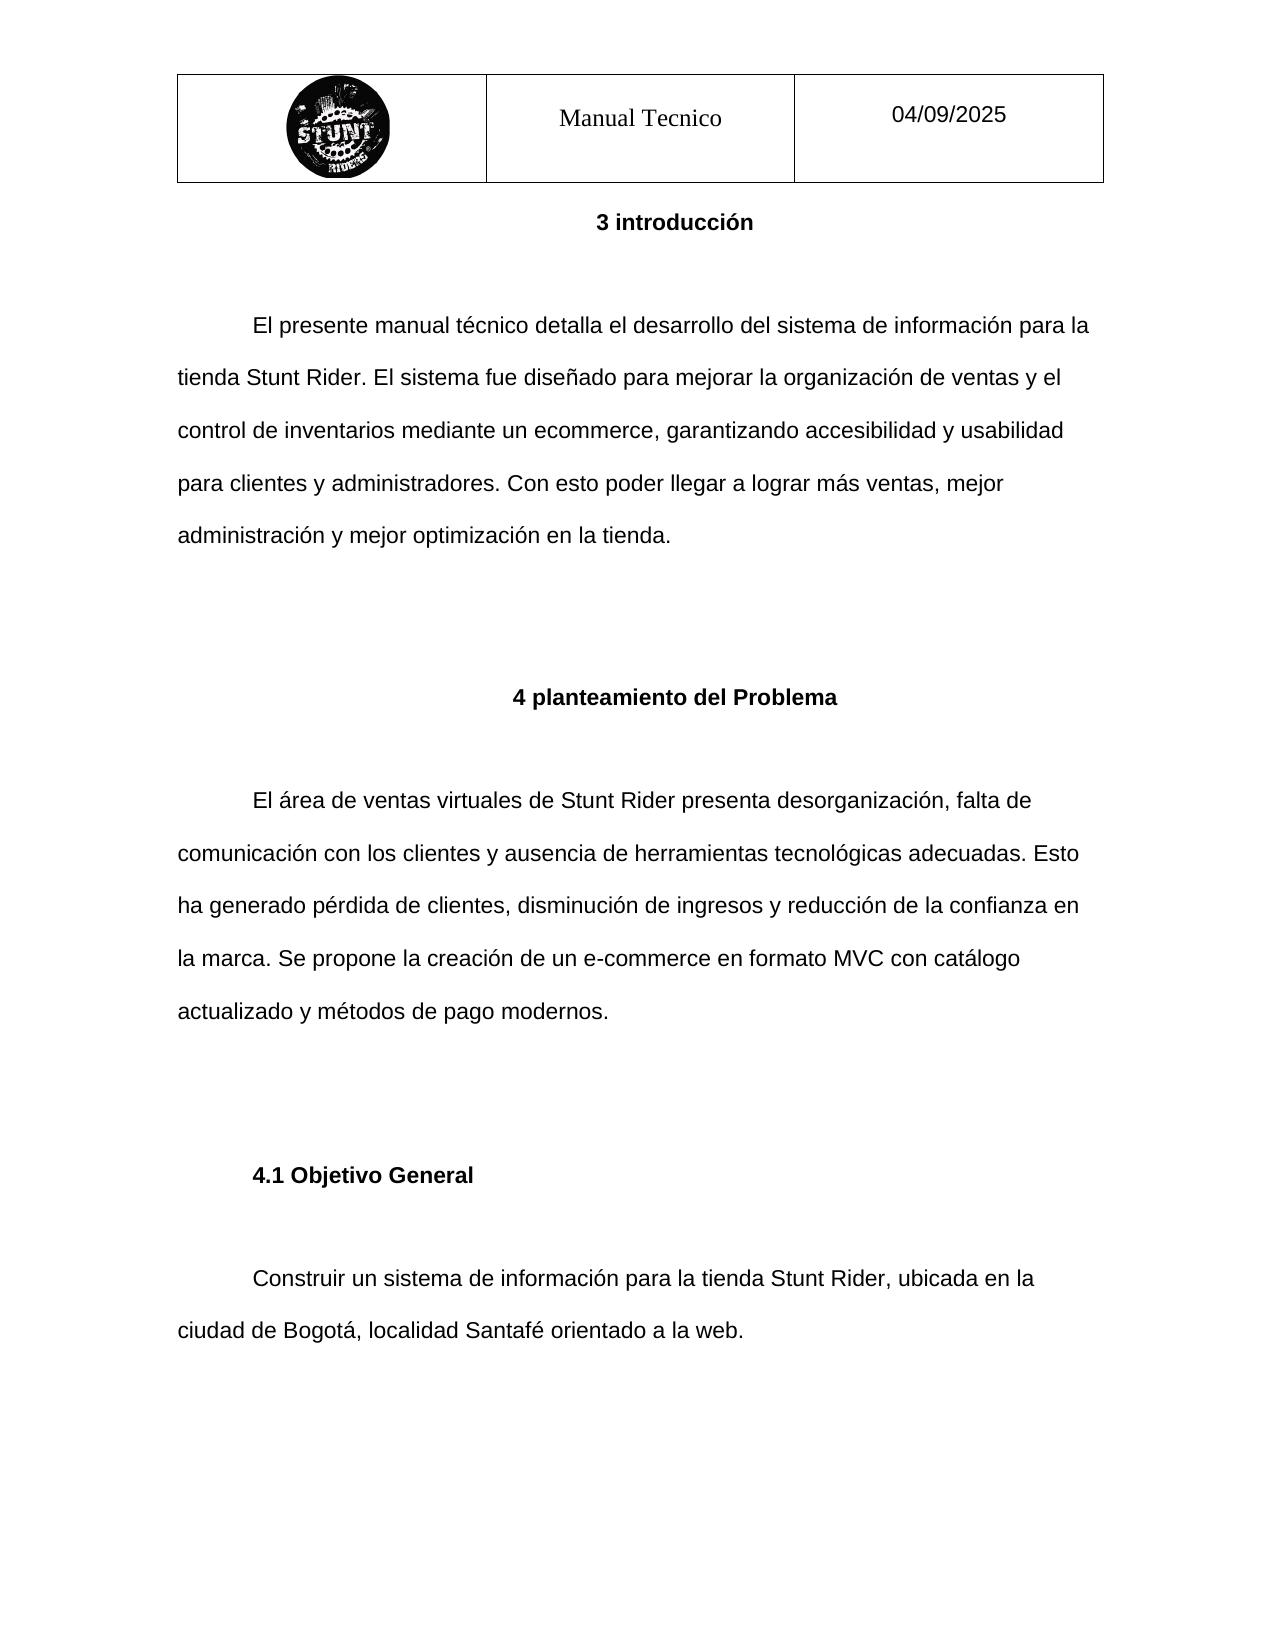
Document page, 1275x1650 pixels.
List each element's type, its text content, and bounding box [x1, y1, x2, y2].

subtitle 3 introducción [177, 209, 1098, 235]
picture [283, 75, 390, 178]
subtitle 4.1 Objetivo General [177, 1162, 1098, 1188]
text Construir un sistema de información para la tienda Stunt Rider, ubicada en la ciudad de Bogotá, localidad Santafé orientado a la web. [177, 1265, 1098, 1344]
text El presente manual técnico detalla el desarrollo del sistema de información para la tienda Stunt Rider. El sistema fue diseñado para mejorar la organización de ventas y el control de inventarios mediante un ecommerce, garantizando accesibilidad y usabilidad para clientes y administradores. Con esto poder llegar a lograr más ventas, mejor administración y mejor optimización en la tienda. [177, 312, 1098, 549]
text El área de ventas virtuales de Stunt Rider presenta desorganización, falta de comunicación con los clientes y ausencia de herramientas tecnológicas adecuadas. Esto ha generado pérdida de clientes, disminución de ingresos y reducción de la confianza en la marca. Se propone la creación de un e-commerce en formato MVC con catálogo actualizado y métodos de pago modernos. [177, 787, 1098, 1024]
subtitle 4 planteamiento del Problema [177, 684, 1098, 710]
